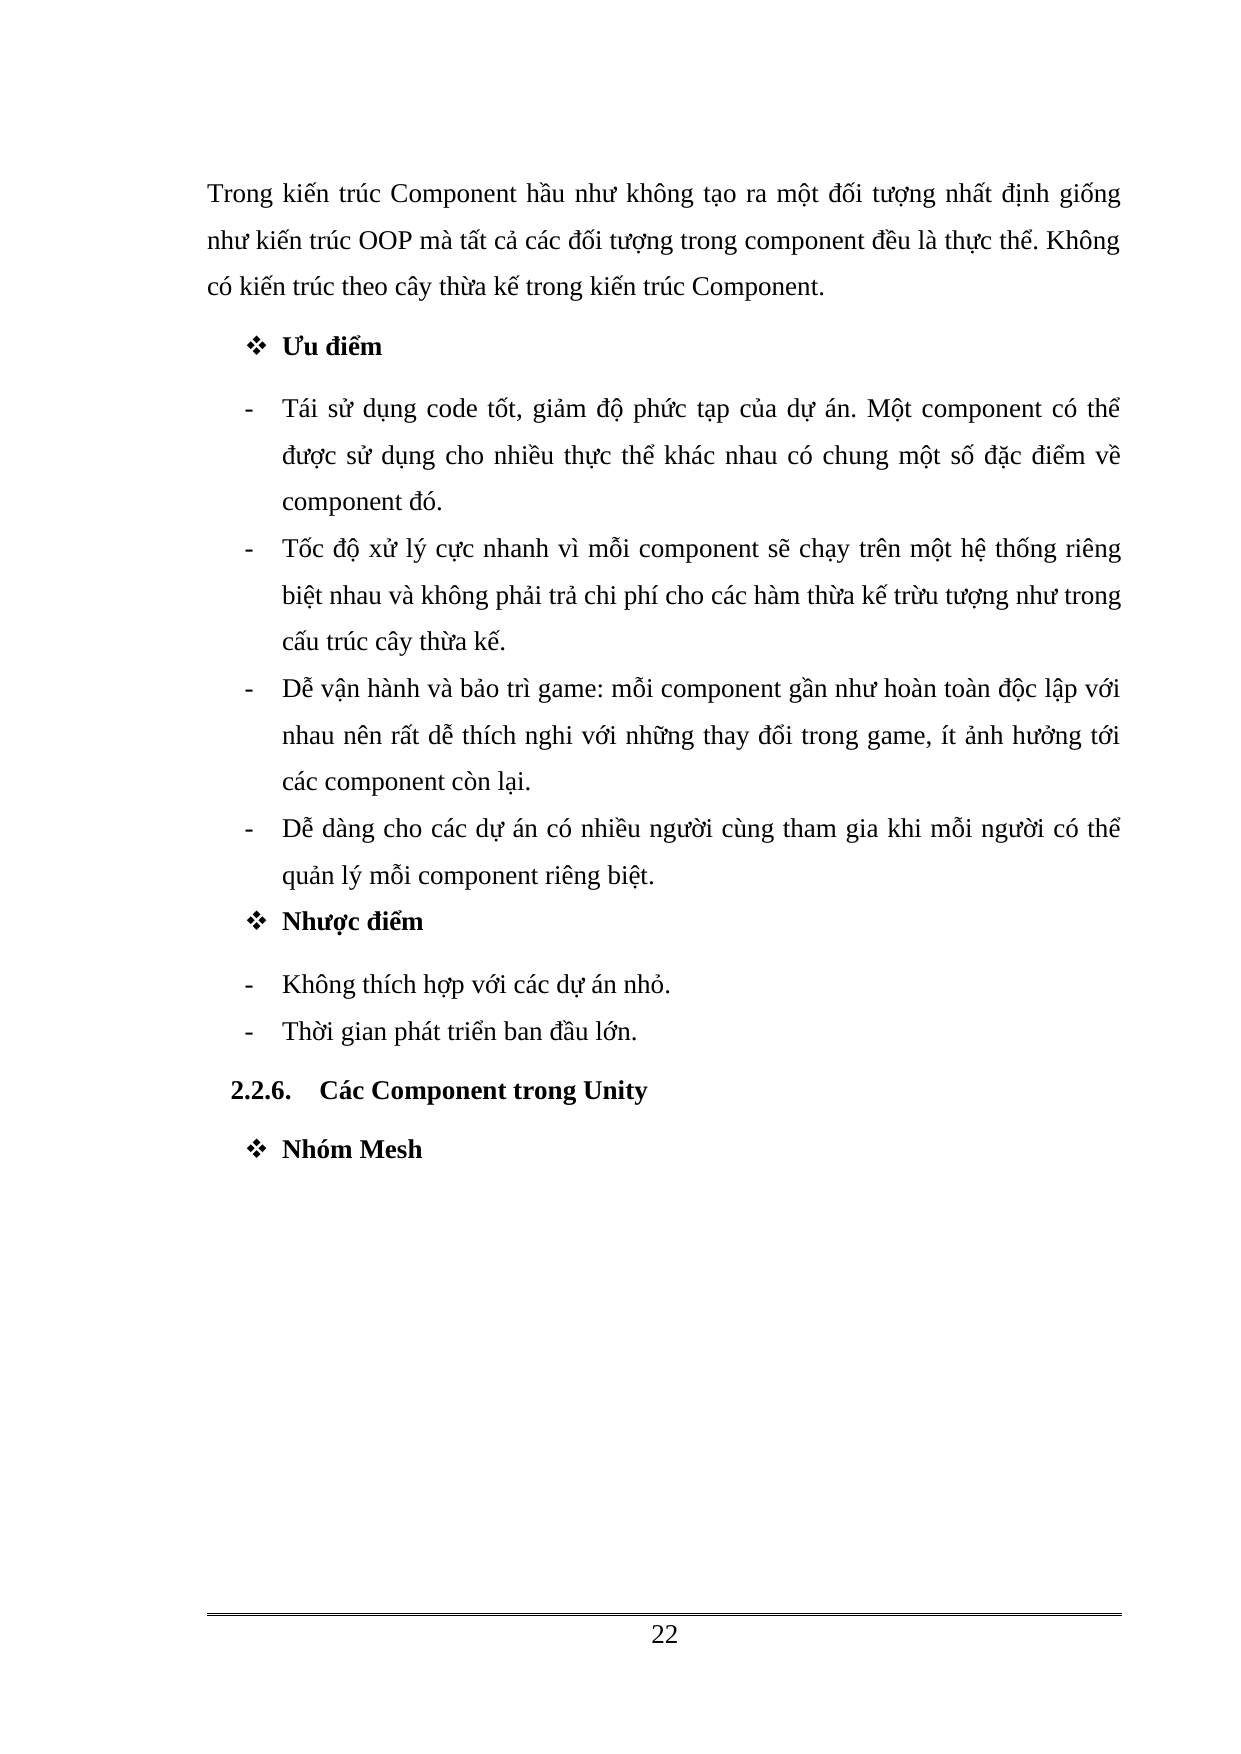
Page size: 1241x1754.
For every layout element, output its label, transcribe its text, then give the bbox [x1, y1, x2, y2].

list Nhóm Mesh [244, 1133, 1122, 1164]
list Không thích hợp với các dự án nhỏ. [244, 968, 1122, 999]
list Dễ vận hành và bảo trì game: mỗi component gần như hoàn toàn độc lập với nhau nên rất dễ thích nghi với những thay đổi trong game, ít ảnh hưởng tới các component còn lại. [244, 672, 1122, 797]
list Ưu điểm [244, 330, 1122, 361]
text Trong kiến trúc Component hầu như không tạo ra một đối tượng nhất định giống như kiến trúc OOP mà tất cả các đối tượng trong component đều là thực thể. Không có kiến trúc theo cây thừa kế trong kiến trúc Component. [207, 177, 1122, 302]
list Tái sử dụng code tốt, giảm độ phức tạp của dự án. Một component có thể được sử dụng cho nhiều thực thể khác nhau có chung một số đặc điểm về component đó. [244, 392, 1122, 517]
list Thời gian phát triển ban đầu lớn. [244, 1015, 1122, 1046]
list Tốc độ xử lý cực nhanh vì mỗi component sẽ chạy trên một hệ thống riêng biệt nhau và không phải trả chi phí cho các hàm thừa kế trừu tượng như trong cấu trúc cây thừa kế. [244, 532, 1122, 657]
list Nhược điểm [244, 906, 1122, 937]
list Dễ dàng cho các dự án có nhiều người cùng tham gia khi mỗi người có thể quản lý mỗi component riêng biệt. [244, 812, 1122, 890]
subtitle Các Component trong Unity [230, 1074, 1122, 1105]
